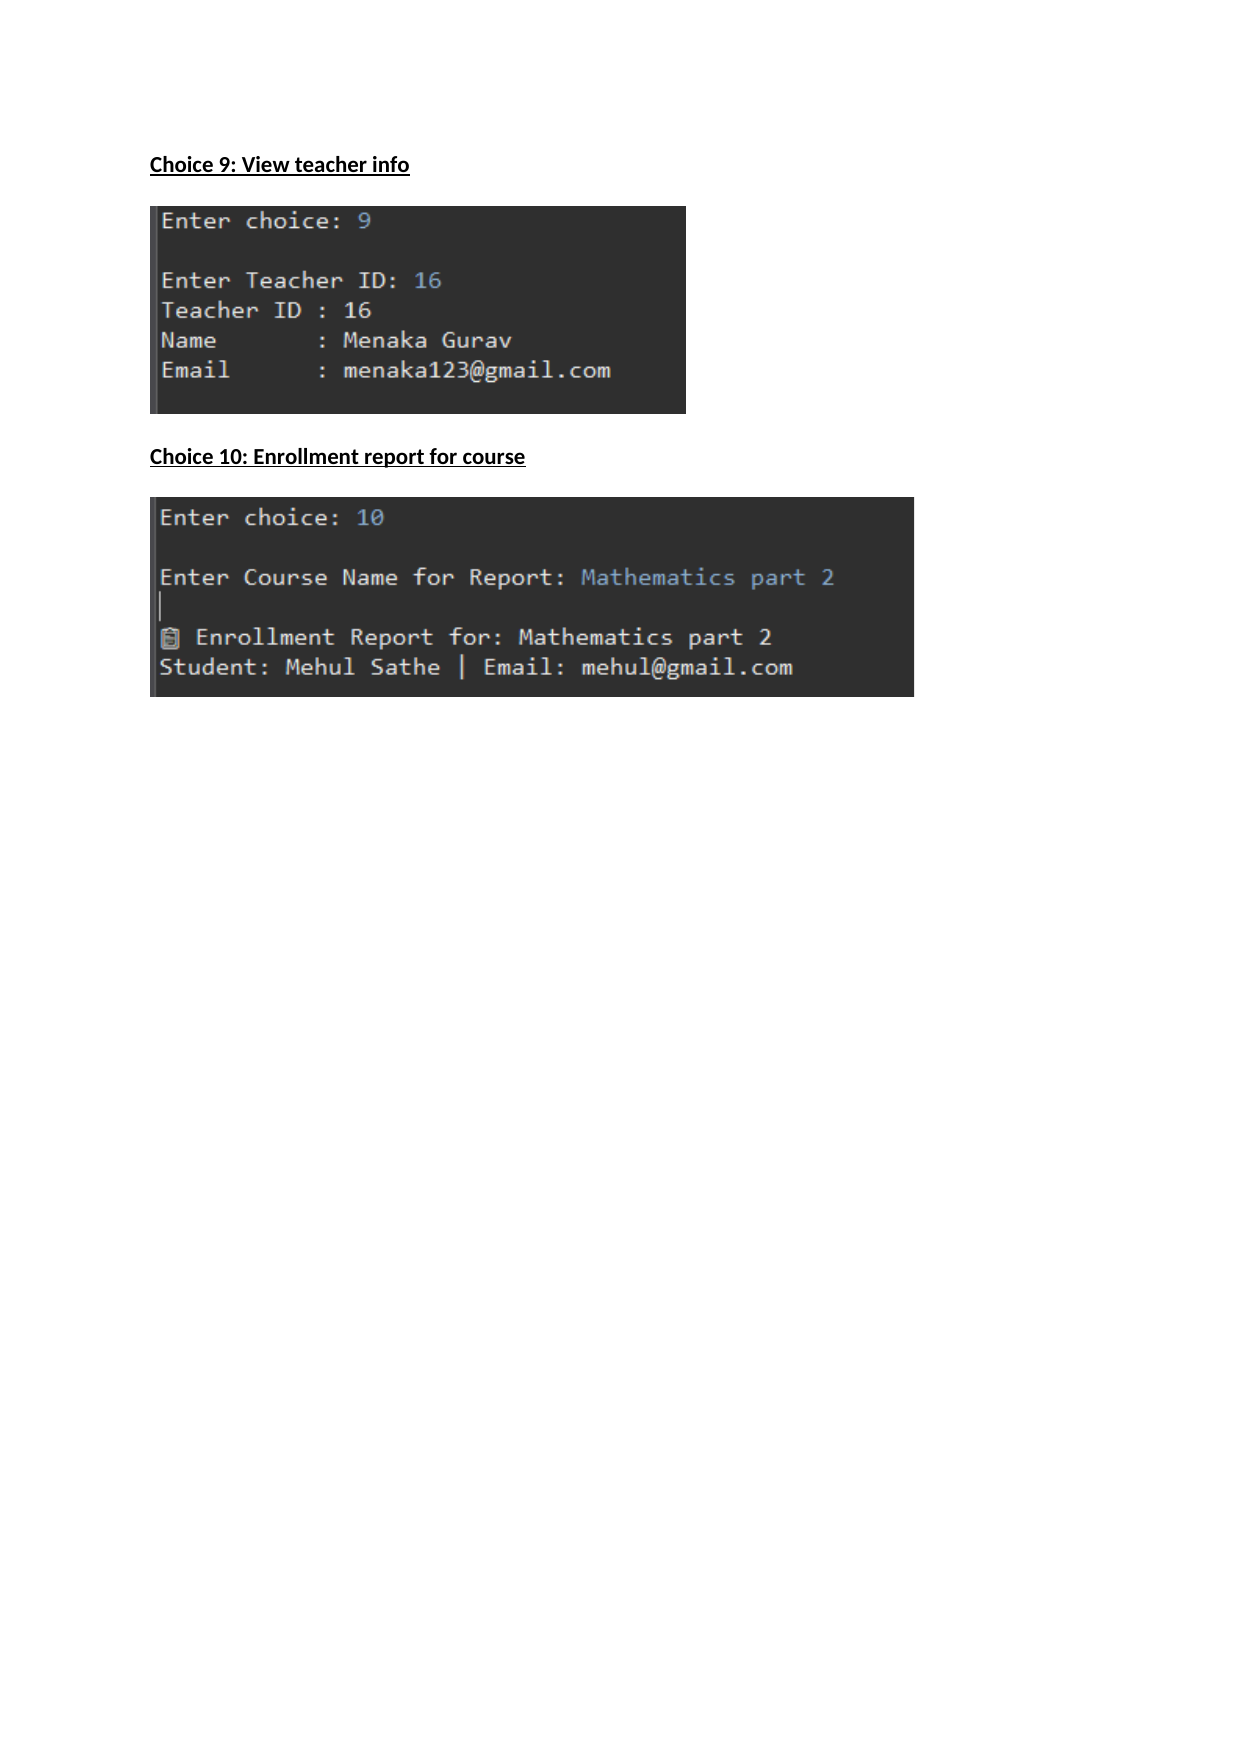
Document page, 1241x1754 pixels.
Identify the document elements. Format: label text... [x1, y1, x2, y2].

picture [150, 497, 915, 697]
picture [150, 206, 686, 414]
text Choice 10: Enrollment report for course [150, 442, 1090, 470]
text Choice 9: View teacher info [150, 150, 1090, 178]
